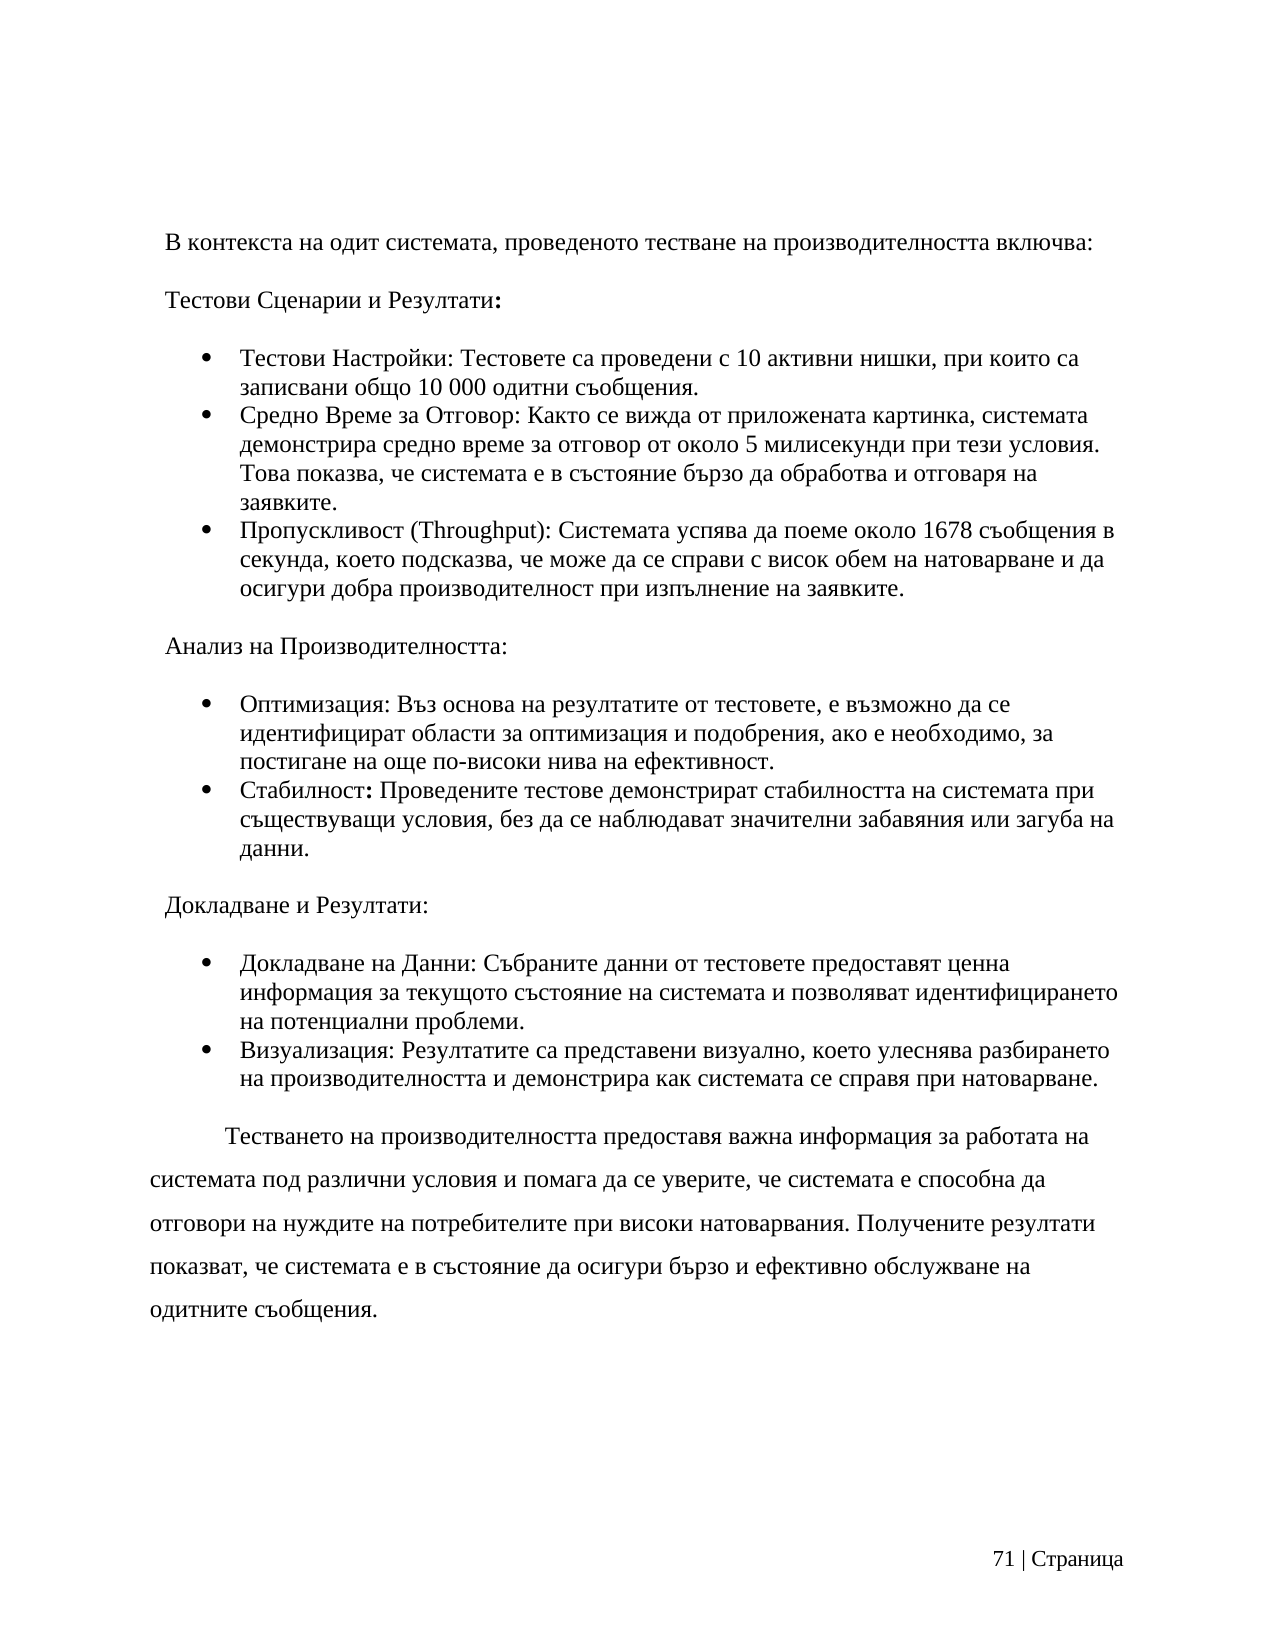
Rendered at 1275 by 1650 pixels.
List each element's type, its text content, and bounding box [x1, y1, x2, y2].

list Средно Време за Отговор: Както се вижда от приложената картинка, системата демонстрира средно време за отговор от около 5 милисекунди при тези условия. Това показва, че системата е в състояние бързо да обработва и отговаря на заявките. [202, 401, 1127, 516]
text Анализ на Производителността: [164, 631, 1127, 660]
text Тестването на производителността предоставя важна информация за работата на системата под различни условия и помага да се уверите, че системата е способна да отговори на нуждите на потребителите при високи натоварвания. Получените резултати показват, че системата е в състояние да осигури бързо и ефективно обслужване на одитните съобщения. [149, 1121, 1127, 1323]
list Стабилност: Проведените тестове демонстрират стабилността на системата при съществуващи условия, без да се наблюдават значителни забавяния или загуба на данни. [202, 775, 1127, 861]
list Тестови Настройки: Тестовете са проведени с 10 активни нишки, при които са записвани общо 10 000 одитни съобщения. [202, 343, 1127, 401]
text Докладване и Резултати: [89, 891, 1127, 919]
list Оптимизация: Въз основа на резултатите от тестовете, е възможно да се идентифицират области за оптимизация и подобрения, ако е необходимо, за постигане на още по-високи нива на ефективност. [202, 689, 1127, 775]
text Тестови Сценарии и Резултати: [89, 285, 1127, 314]
list Докладване на Данни: Събраните данни от тестовете предоставят ценна информация за текущото състояние на системата и позволяват идентифицирането на потенциални проблеми. [202, 948, 1127, 1035]
list Пропускливост (Throughput): Системата успява да поеме около 1678 съобщения в секунда, което подсказва, че може да се справи с висок обем на натоварване и да осигури добра производителност при изпълнение на заявките. [202, 516, 1127, 602]
text В контекста на одит системата, проведеното тестване на производителността включва: [89, 227, 1127, 256]
list Визуализация: Резултатите са представени визуално, което улеснява разбирането на производителността и демонстрира как системата се справя при натоварване. [202, 1035, 1127, 1092]
